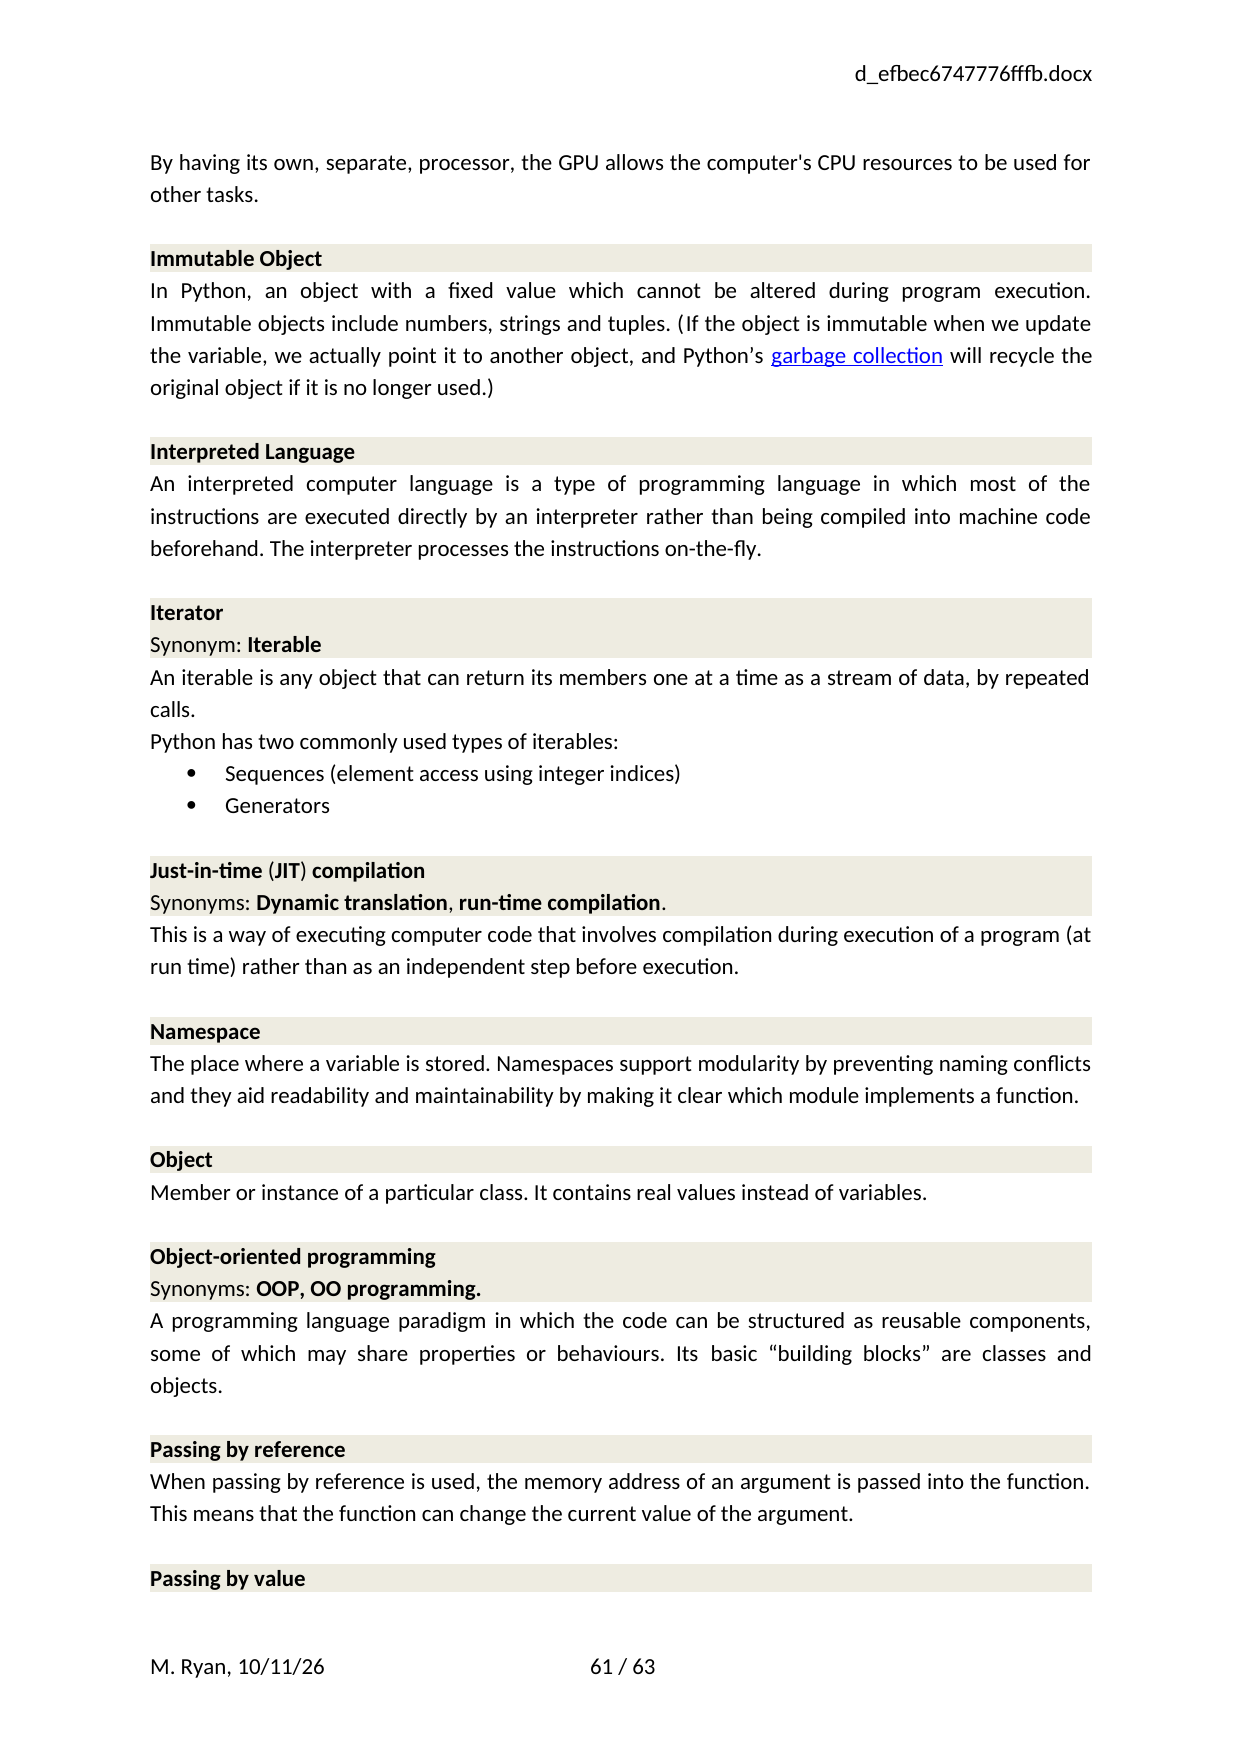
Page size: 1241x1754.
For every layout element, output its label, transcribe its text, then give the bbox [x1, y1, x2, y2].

text In Python, an object with a fixed value which cannot be altered during program execution. Immutable objects include numbers, strings and tuples. (If the object is immutable when we update the variable, we actually point it to another object, and Python’s garbage collection will recycle the original object if it is no longer used.) [150, 276, 1092, 401]
text A programming language paradigm in which the code can be structured as reusable components, some of which may share properties or behaviours. Its basic “building blocks” are classes and objects. [150, 1306, 1092, 1399]
text Just-in-time (JIT) compilation [150, 856, 1092, 884]
text By having its own, separate, processor, the GPU allows the computer's CPU resources to be used for other tasks. [150, 148, 1092, 208]
text Namespace [150, 1017, 1092, 1045]
text Interpreted Language [150, 437, 1092, 465]
text When passing by reference is used, the memory address of an argument is passed into the function. This means that the function can change the current value of the argument. [150, 1467, 1092, 1528]
list Generators [187, 791, 1092, 819]
text Passing by value [150, 1564, 1092, 1592]
text Object-oriented programming [150, 1242, 1092, 1270]
text Iterator [150, 598, 1092, 626]
text Synonym: Iterable [150, 631, 1092, 658]
text Synonyms: OOP, OO programming. [150, 1274, 1092, 1302]
text An interpreted computer language is a type of programming language in which most of the instructions are executed directly by an interpreter rather than being compiled into machine code beforehand. The interpreter processes the instructions on-the-fly. [150, 469, 1092, 562]
text Python has two commonly used types of iterables: [150, 727, 1092, 755]
text Object [150, 1146, 1092, 1173]
text The place where a variable is stored. Namespaces support modularity by preventing naming conflicts and they aid readability and maintainability by making it clear which module implements a function. [150, 1049, 1092, 1109]
text Synonyms: Dynamic translation, run-time compilation. [150, 888, 1092, 916]
text Member or instance of a particular class. It contains real values instead of variables. [150, 1178, 1092, 1206]
text An iterable is any object that can return its members one at a time as a stream of data, by repeated calls. [150, 663, 1092, 723]
text Passing by reference [150, 1435, 1092, 1463]
text Immutable Object [150, 244, 1092, 272]
list Sequences (element access using integer indices) [187, 759, 1092, 787]
text This is a way of executing computer code that involves compilation during execution of a program (at run time) rather than as an independent step before execution. [150, 920, 1092, 980]
